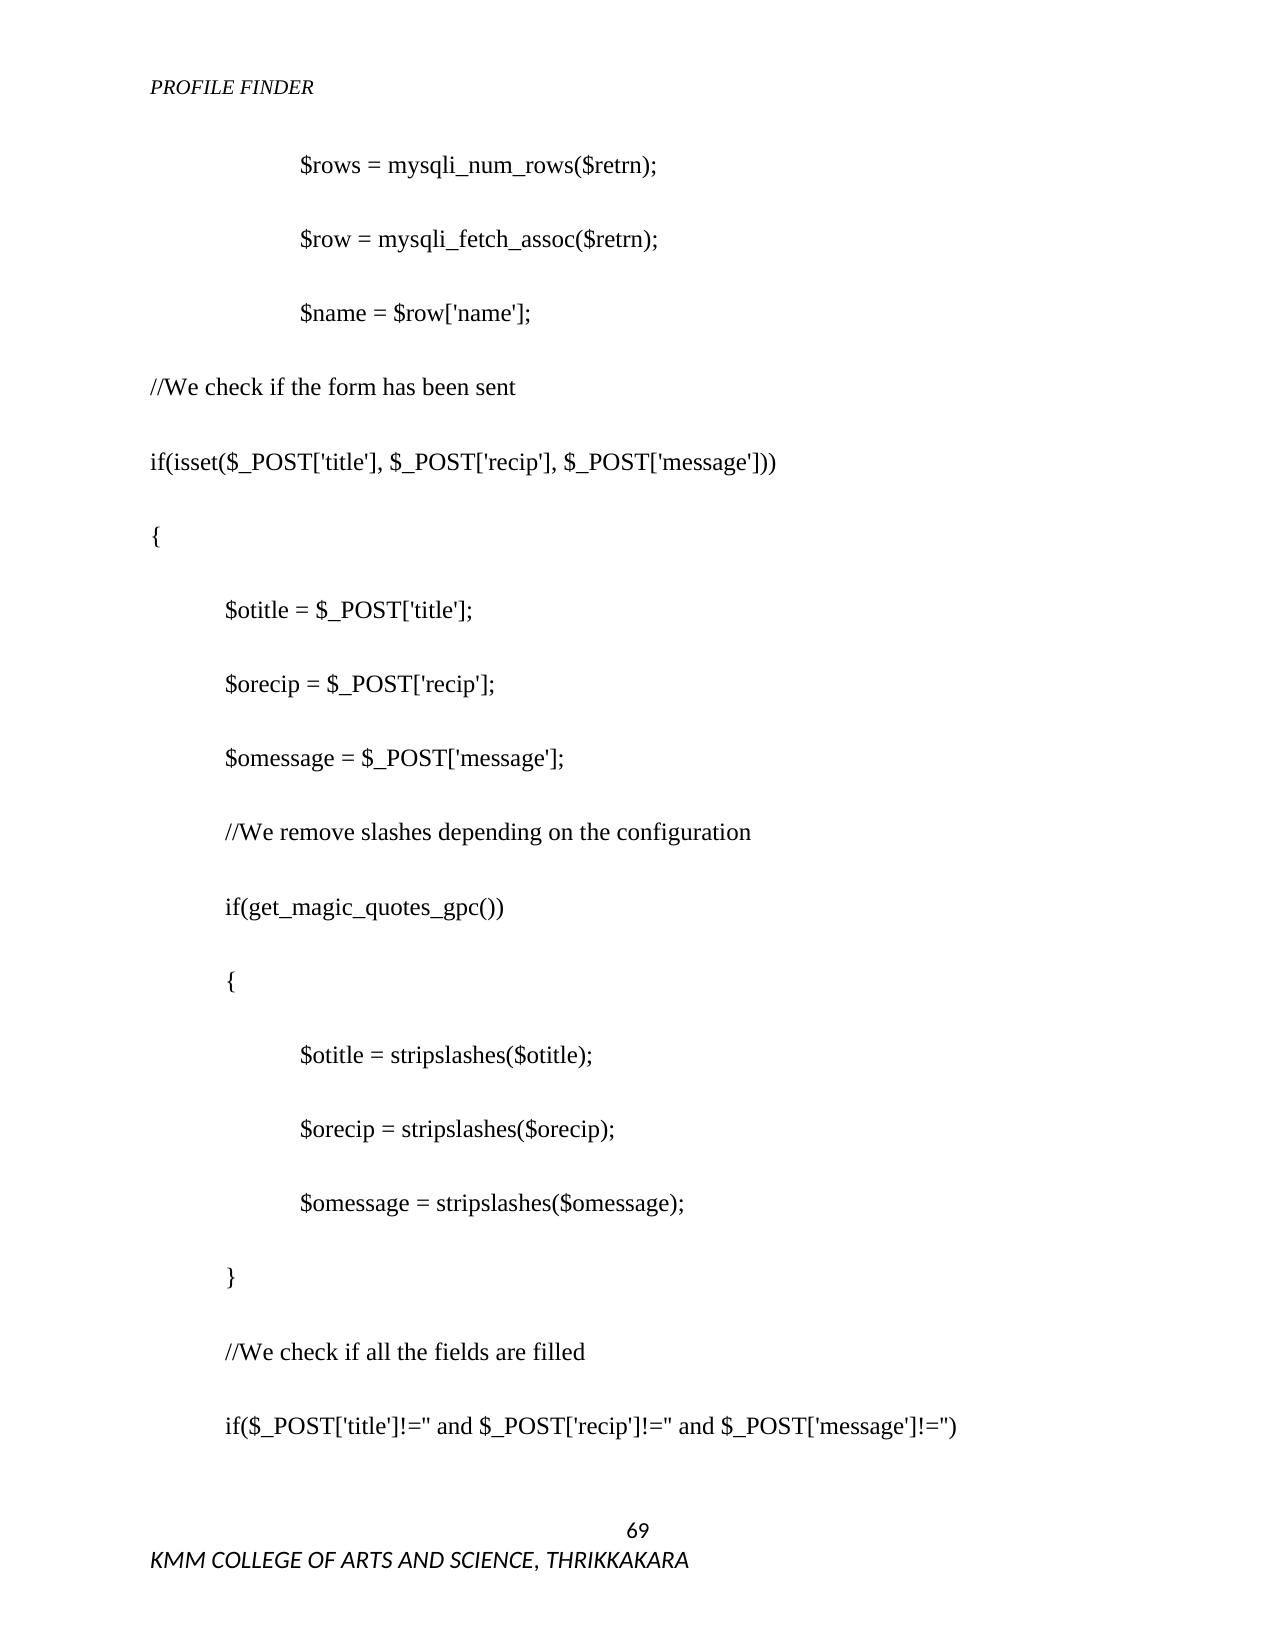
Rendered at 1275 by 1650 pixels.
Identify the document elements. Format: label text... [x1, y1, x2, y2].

text $omessage = stripslashes($omessage); [150, 1188, 1125, 1217]
text $orecip = $_POST['recip']; [150, 669, 1125, 698]
text $orecip = stripslashes($orecip); [150, 1114, 1125, 1143]
text $omessage = $_POST['message']; [150, 743, 1125, 772]
text } [150, 1262, 1125, 1291]
text //We remove slashes depending on the configuration [150, 817, 1125, 846]
text $otitle = stripslashes($otitle); [150, 1040, 1125, 1069]
text $row = mysqli_fetch_assoc($retrn); [150, 224, 1125, 253]
text $rows = mysqli_num_rows($retrn); [150, 150, 1125, 179]
text //We check if the form has been sent [150, 372, 1125, 401]
text if($_POST['title']!='' and $_POST['recip']!='' and $_POST['message']!='') [150, 1411, 1125, 1439]
text //We check if all the fields are filled [150, 1337, 1125, 1365]
text $name = $row['name']; [150, 298, 1125, 327]
text { [150, 521, 1125, 549]
text { [150, 966, 1125, 994]
text if(isset($_POST['title'], $_POST['recip'], $_POST['message'])) [150, 447, 1125, 475]
text $otitle = $_POST['title']; [150, 595, 1125, 624]
text if(get_magic_quotes_gpc()) [150, 892, 1125, 920]
